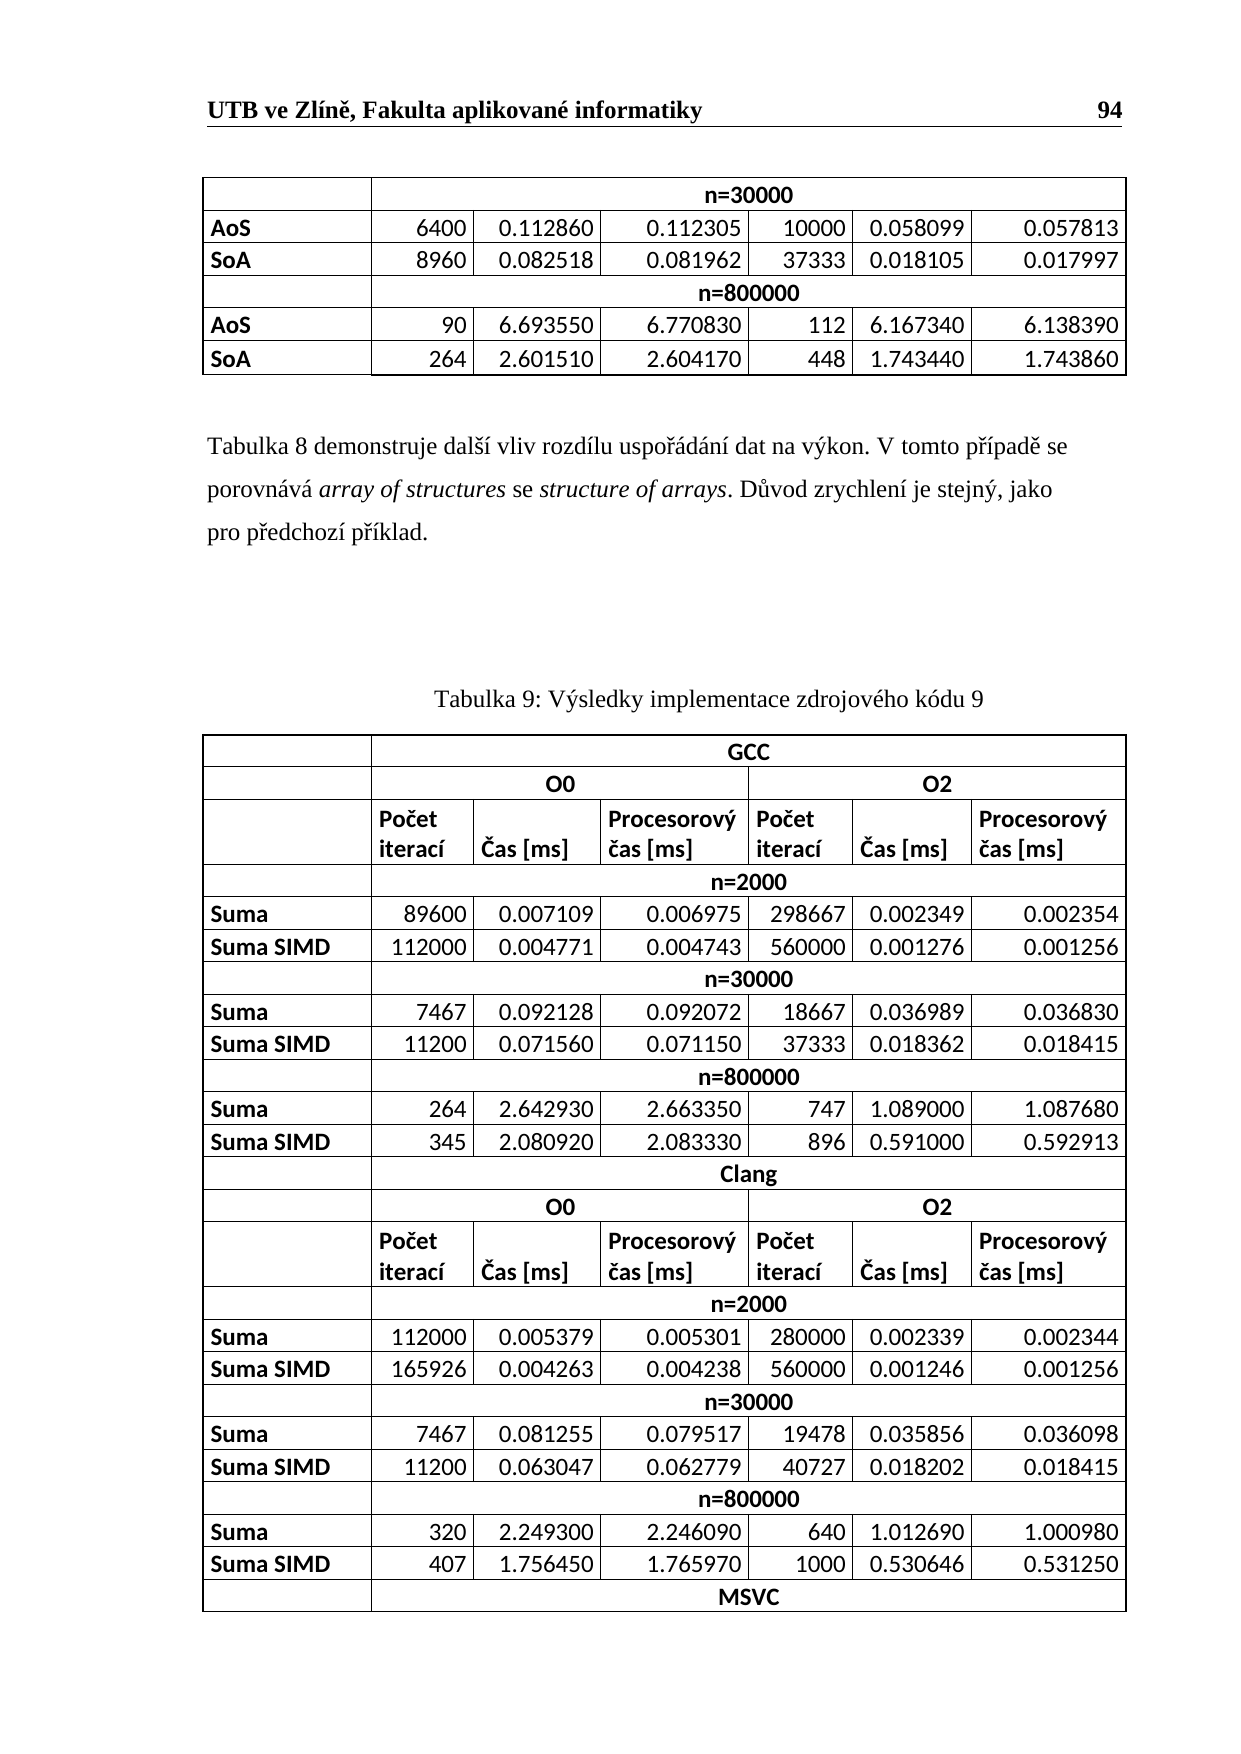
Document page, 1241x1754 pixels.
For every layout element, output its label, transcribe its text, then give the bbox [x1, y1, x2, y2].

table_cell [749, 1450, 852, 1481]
table_cell 0.018415 [972, 1027, 1125, 1059]
table_cell 2.604170 [601, 341, 748, 373]
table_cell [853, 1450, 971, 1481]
table_cell 345 [372, 1125, 473, 1156]
table_cell [204, 865, 371, 896]
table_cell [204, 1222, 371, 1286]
table_cell 6.138390 [972, 308, 1125, 340]
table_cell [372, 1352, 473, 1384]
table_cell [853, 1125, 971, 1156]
table_cell O2 [749, 767, 1125, 799]
table_cell [204, 1060, 371, 1091]
table_cell 8960 [372, 243, 473, 275]
table_cell 0.058099 [853, 211, 971, 242]
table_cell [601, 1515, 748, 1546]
table_cell n=30000 [372, 178, 1125, 210]
table_cell 1.743440 [853, 341, 971, 373]
table_cell 0.081962 [601, 243, 748, 275]
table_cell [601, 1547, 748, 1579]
table_cell 18667 [749, 995, 852, 1026]
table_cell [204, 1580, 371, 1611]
table_cell 6.693550 [474, 308, 600, 340]
table_cell 0.071560 [474, 1027, 600, 1059]
table_cell 448 [749, 341, 852, 373]
table_cell Procesorový čas [ms] [601, 800, 748, 864]
table_cell Suma [204, 1092, 371, 1124]
table_cell 6.770830 [601, 308, 748, 340]
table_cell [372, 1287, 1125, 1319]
table_cell 90 [372, 308, 473, 340]
table_cell 1.087680 [972, 1092, 1125, 1124]
table_cell 560000 [749, 930, 852, 961]
table_cell 0.092128 [474, 995, 600, 1026]
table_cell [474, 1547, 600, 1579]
table_cell 264 [372, 1092, 473, 1124]
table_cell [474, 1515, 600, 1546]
table_cell Suma SIMD [204, 1125, 371, 1156]
table_cell [204, 276, 371, 307]
table_cell 0.001256 [972, 930, 1125, 961]
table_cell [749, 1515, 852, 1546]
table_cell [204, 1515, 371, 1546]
table_cell [204, 178, 371, 210]
table_header GCC [372, 736, 1125, 766]
table_cell 298667 [749, 897, 852, 929]
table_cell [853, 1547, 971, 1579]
table_cell AoS [204, 211, 371, 242]
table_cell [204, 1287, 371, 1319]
table_cell 2.083330 [601, 1125, 748, 1156]
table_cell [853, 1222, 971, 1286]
table_cell [204, 767, 371, 799]
table_cell 112000 [372, 930, 473, 961]
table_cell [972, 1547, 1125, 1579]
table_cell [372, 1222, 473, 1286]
table_cell Čas [ms] [853, 800, 971, 864]
table_cell 0.057813 [972, 211, 1125, 242]
table_cell 0.017997 [972, 243, 1125, 275]
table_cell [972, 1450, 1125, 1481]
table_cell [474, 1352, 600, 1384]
table_cell 2.601510 [474, 341, 600, 373]
table_cell 0.006975 [601, 897, 748, 929]
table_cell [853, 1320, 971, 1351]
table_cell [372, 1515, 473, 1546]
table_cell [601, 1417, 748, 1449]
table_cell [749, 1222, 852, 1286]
table_cell 0.071150 [601, 1027, 748, 1059]
table_cell n=800000 [372, 276, 1125, 307]
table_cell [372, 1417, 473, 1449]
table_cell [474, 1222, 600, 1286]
table_cell 89600 [372, 897, 473, 929]
table_cell 0.082518 [474, 243, 600, 275]
table_cell n=2000 [372, 865, 1125, 896]
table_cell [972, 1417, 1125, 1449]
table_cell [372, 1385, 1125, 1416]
table_cell 6.167340 [853, 308, 971, 340]
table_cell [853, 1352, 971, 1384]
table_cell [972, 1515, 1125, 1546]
table_cell Suma SIMD [204, 930, 371, 961]
table_cell n=800000 [372, 1060, 1125, 1091]
table_cell SoA [204, 243, 371, 275]
table_cell 0.112860 [474, 211, 600, 242]
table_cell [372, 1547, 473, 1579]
table_header [204, 736, 371, 766]
table_cell 11200 [372, 1027, 473, 1059]
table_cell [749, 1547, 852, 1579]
table_cell Procesorový čas [ms] [972, 800, 1125, 864]
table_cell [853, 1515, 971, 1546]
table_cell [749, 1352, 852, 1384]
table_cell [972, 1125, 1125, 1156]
table_cell Suma [204, 897, 371, 929]
table_cell 0.001276 [853, 930, 971, 961]
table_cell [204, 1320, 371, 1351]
table_cell 10000 [749, 211, 852, 242]
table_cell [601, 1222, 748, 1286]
table_cell AoS [204, 308, 371, 340]
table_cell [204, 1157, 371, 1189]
table_cell Suma SIMD [204, 1027, 371, 1059]
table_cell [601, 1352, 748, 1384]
table_cell Suma [204, 995, 371, 1026]
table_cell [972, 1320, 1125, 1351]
text Tabulka 8 demonstruje další vliv rozdílu uspořádání dat na výkon. V tomto případě se porovnává array of structures se structure of arrays. Důvod zrychlení je stejný, jako pro předchozí příklad. [207, 431, 1122, 546]
table_cell 37333 [749, 1027, 852, 1059]
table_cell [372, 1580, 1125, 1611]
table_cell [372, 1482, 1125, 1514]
table_cell 6400 [372, 211, 473, 242]
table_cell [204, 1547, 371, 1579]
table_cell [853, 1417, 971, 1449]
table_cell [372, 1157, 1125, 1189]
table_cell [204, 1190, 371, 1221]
table_cell 2.642930 [474, 1092, 600, 1124]
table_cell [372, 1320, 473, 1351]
table_cell SoA [204, 341, 371, 373]
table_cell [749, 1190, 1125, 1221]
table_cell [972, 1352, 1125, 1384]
table_cell Počet iterací [372, 800, 473, 864]
table_cell O0 [372, 767, 748, 799]
table_cell 1.089000 [853, 1092, 971, 1124]
table_cell 0.004743 [601, 930, 748, 961]
table_cell 896 [749, 1125, 852, 1156]
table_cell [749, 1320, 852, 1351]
table_cell 0.036830 [972, 995, 1125, 1026]
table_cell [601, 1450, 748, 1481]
table_cell 0.036989 [853, 995, 971, 1026]
table_cell n=30000 [372, 962, 1125, 994]
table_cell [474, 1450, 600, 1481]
table_cell 2.080920 [474, 1125, 600, 1156]
table_cell Počet iterací [749, 800, 852, 864]
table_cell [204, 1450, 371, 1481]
table_cell 37333 [749, 243, 852, 275]
table_cell 0.002349 [853, 897, 971, 929]
table_cell 1.743860 [972, 341, 1125, 373]
table_cell 0.004771 [474, 930, 600, 961]
table_cell Čas [ms] [474, 800, 600, 864]
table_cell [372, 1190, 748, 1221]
table_cell 747 [749, 1092, 852, 1124]
table_cell 7467 [372, 995, 473, 1026]
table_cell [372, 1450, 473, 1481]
table_cell 0.007109 [474, 897, 600, 929]
table_cell 2.663350 [601, 1092, 748, 1124]
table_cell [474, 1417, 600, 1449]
table_cell 112 [749, 308, 852, 340]
table_cell 0.112305 [601, 211, 748, 242]
table_cell [204, 962, 371, 994]
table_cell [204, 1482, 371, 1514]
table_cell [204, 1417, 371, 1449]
table_cell 0.002354 [972, 897, 1125, 929]
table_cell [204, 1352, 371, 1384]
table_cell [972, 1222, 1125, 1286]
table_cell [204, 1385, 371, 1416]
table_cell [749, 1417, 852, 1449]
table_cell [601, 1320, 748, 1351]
table_cell [204, 800, 371, 864]
table_cell 0.092072 [601, 995, 748, 1026]
table_cell 0.018105 [853, 243, 971, 275]
table_cell 0.018362 [853, 1027, 971, 1059]
table_cell 264 [372, 341, 473, 373]
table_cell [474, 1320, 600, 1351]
